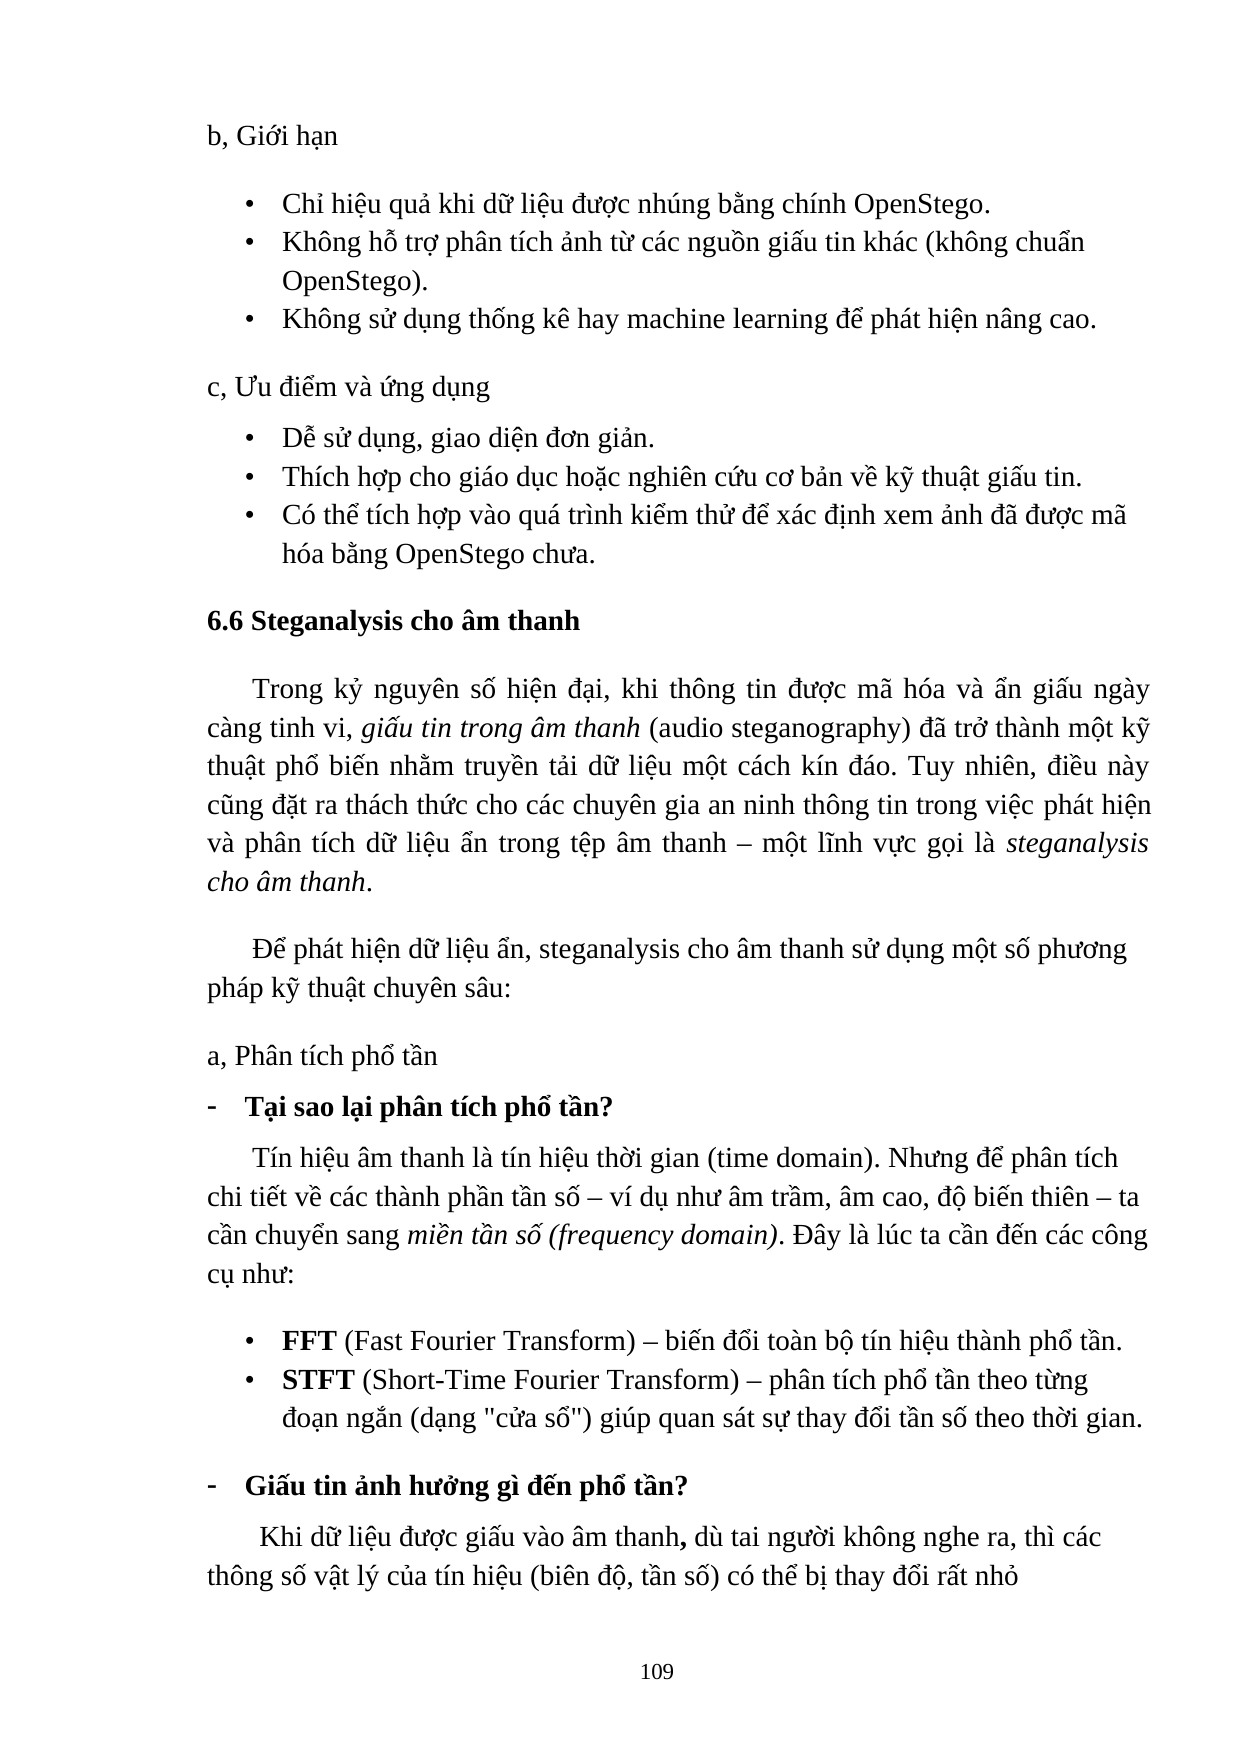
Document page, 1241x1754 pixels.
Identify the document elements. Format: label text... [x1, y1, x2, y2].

text Tín hiệu âm thanh là tín hiệu thời gian (time domain). Nhưng để phân tích chi tiết về các thành phần tần số – ví dụ như âm trầm, âm cao, độ biến thiên – ta cần chuyển sang miền tần số (frequency domain). Đây là lúc ta cần đến các công cụ như: [207, 1140, 1152, 1289]
list Tại sao lại phân tích phổ tần? [207, 1089, 1152, 1123]
list Không hỗ trợ phân tích ảnh từ các nguồn giấu tin khác (không chuẩn OpenStego). [244, 224, 1152, 296]
list Giấu tin ảnh hưởng gì đến phổ tần? [207, 1468, 1152, 1502]
text Để phát hiện dữ liệu ẩn, steganalysis cho âm thanh sử dụng một số phương pháp kỹ thuật chuyên sâu: [207, 932, 1152, 1004]
list Không sử dụng thống kê hay machine learning để phát hiện nâng cao. [244, 301, 1152, 335]
list Dễ sử dụng, giao diện đơn giản. [244, 420, 1152, 454]
list Chỉ hiệu quả khi dữ liệu được nhúng bằng chính OpenStego. [244, 186, 1152, 219]
list STFT (Short-Time Fourier Transform) – phân tích phổ tần theo từng đoạn ngắn (dạng "cửa sổ") giúp quan sát sự thay đổi tần số theo thời gian. [244, 1362, 1152, 1434]
text Trong kỷ nguyên số hiện đại, khi thông tin được mã hóa và ẩn giấu ngày càng tinh vi, giấu tin trong âm thanh (audio steganography) đã trở thành một kỹ thuật phổ biến nhằm truyền tải dữ liệu một cách kín đáo. Tuy nhiên, điều này cũng đặt ra thách thức cho các chuyên gia an ninh thông tin trong việc phát hiện và phân tích dữ liệu ẩn trong tệp âm thanh – một lĩnh vực gọi là steganalysis cho âm thanh. [207, 671, 1152, 897]
list Có thể tích hợp vào quá trình kiểm thử để xác định xem ảnh đã được mã hóa bằng OpenStego chưa. [244, 497, 1152, 569]
subtitle Khi dữ liệu được giấu vào âm thanh, dù tai người không nghe ra, thì các thông số vật lý của tín hiệu (biên độ, tần số) có thể bị thay đổi rất nhỏ [207, 1519, 1152, 1591]
text c, Ưu điểm và ứng dụng [207, 369, 1152, 403]
list FFT (Fast Fourier Transform) – biến đổi toàn bộ tín hiệu thành phổ tần. [244, 1323, 1152, 1357]
list Thích hợp cho giáo dục hoặc nghiên cứu cơ bản về kỹ thuật giấu tin. [244, 459, 1152, 492]
text a, Phân tích phổ tần [207, 1038, 1152, 1071]
subtitle 6.6 Steganalysis cho âm thanh [207, 603, 1152, 637]
text b, Giới hạn [207, 118, 1152, 152]
